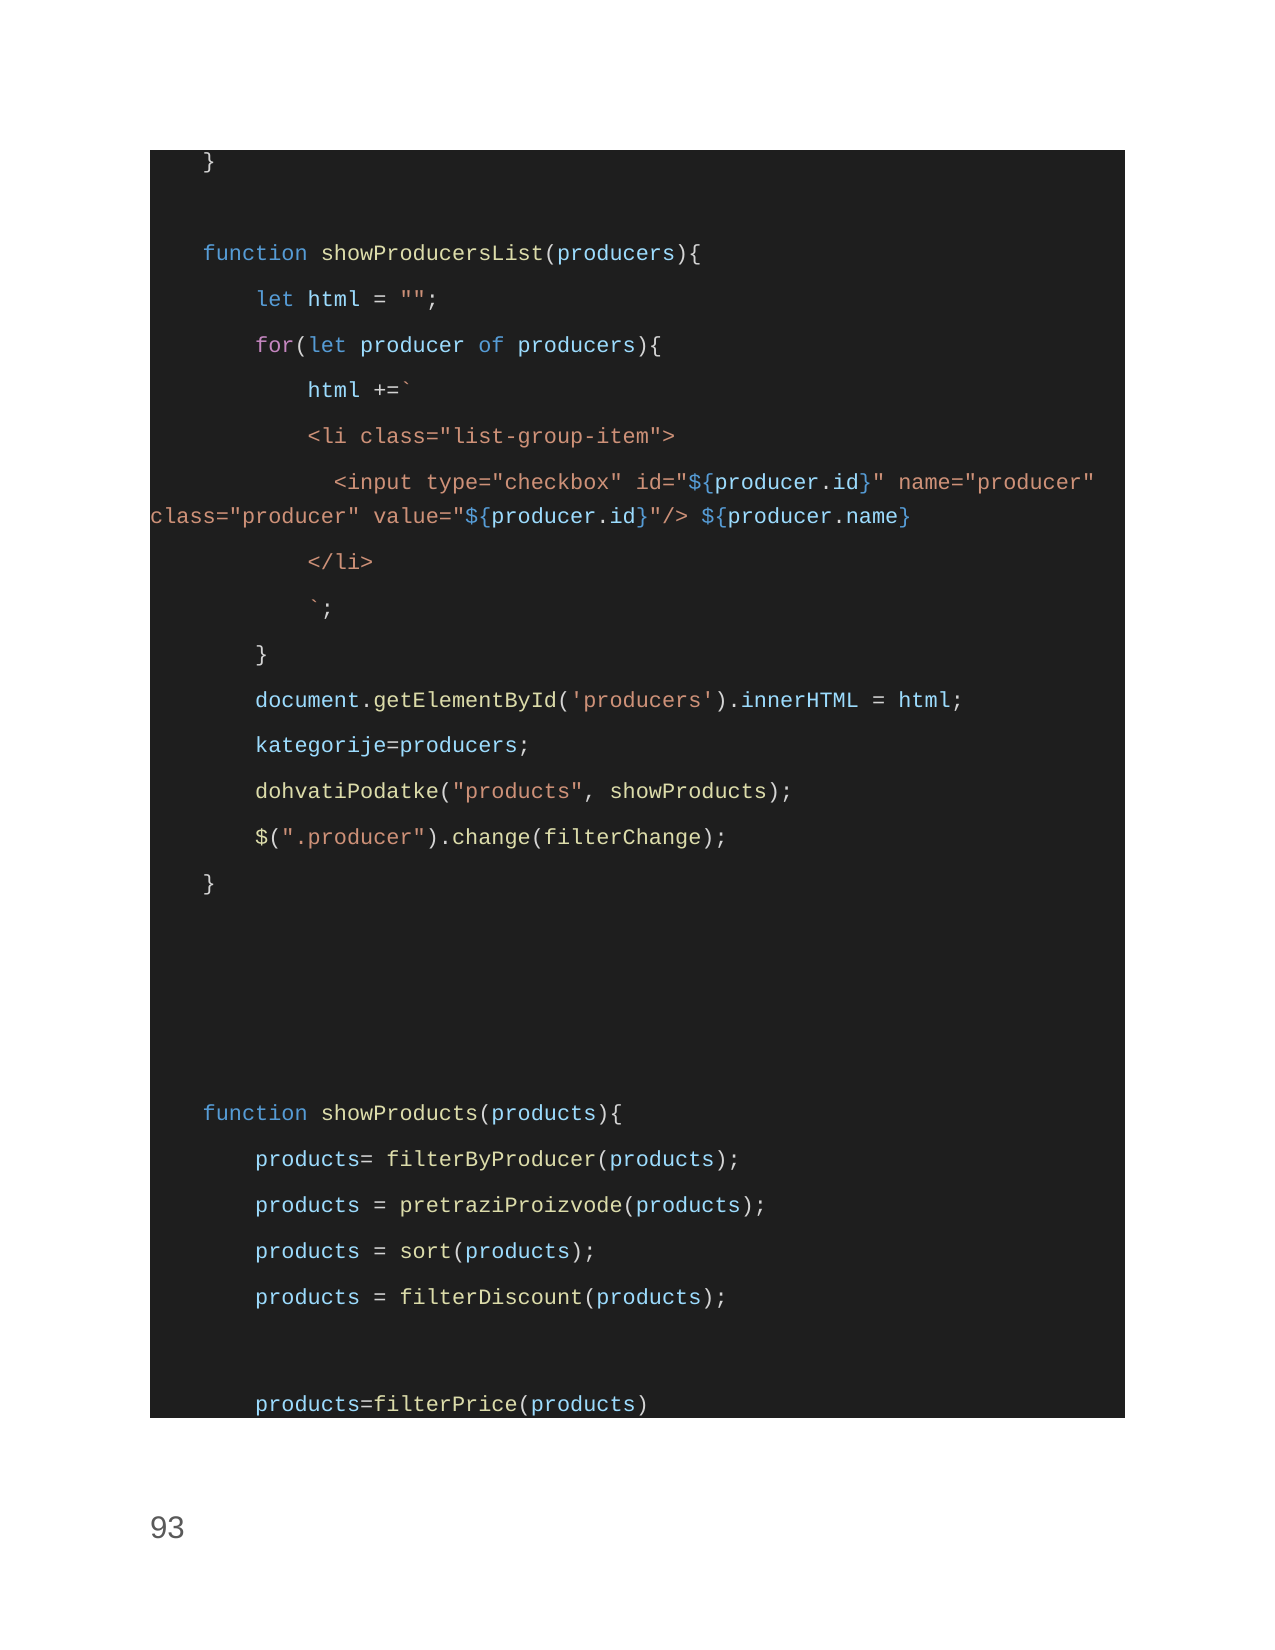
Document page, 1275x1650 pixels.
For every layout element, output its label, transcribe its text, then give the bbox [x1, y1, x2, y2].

text } [150, 150, 1125, 175]
text for(let producer of producers){ [150, 334, 1125, 358]
text products=filterPrice(products) [150, 1393, 1125, 1418]
text } [150, 872, 1125, 897]
text `; [150, 597, 1125, 622]
text $(".producer").change(filterChange); [150, 827, 1125, 851]
text document.getElementById('producers').innerHTML = html; [150, 689, 1125, 713]
text <li class="list-group-item"> [150, 426, 1125, 450]
text kategorije=producers; [150, 735, 1125, 759]
text products = pretraziProizvode(products); [150, 1194, 1125, 1219]
text dohvatiPodatke("products", showProducts); [150, 781, 1125, 805]
text function showProducersList(producers){ [150, 242, 1125, 267]
text let html = ""; [150, 288, 1125, 313]
text products = filterDiscount(products); [150, 1286, 1125, 1311]
text <input type="checkbox" id="${producer.id}" name="producer" class="producer" value="${producer.id}"/> ${producer.name} [150, 472, 1125, 530]
text html +=` [150, 380, 1125, 404]
text products = sort(products); [150, 1240, 1125, 1265]
text } [150, 643, 1125, 668]
text products= filterByProducer(products); [150, 1148, 1125, 1173]
text function showProducts(products){ [150, 1102, 1125, 1127]
text </li> [150, 551, 1125, 576]
